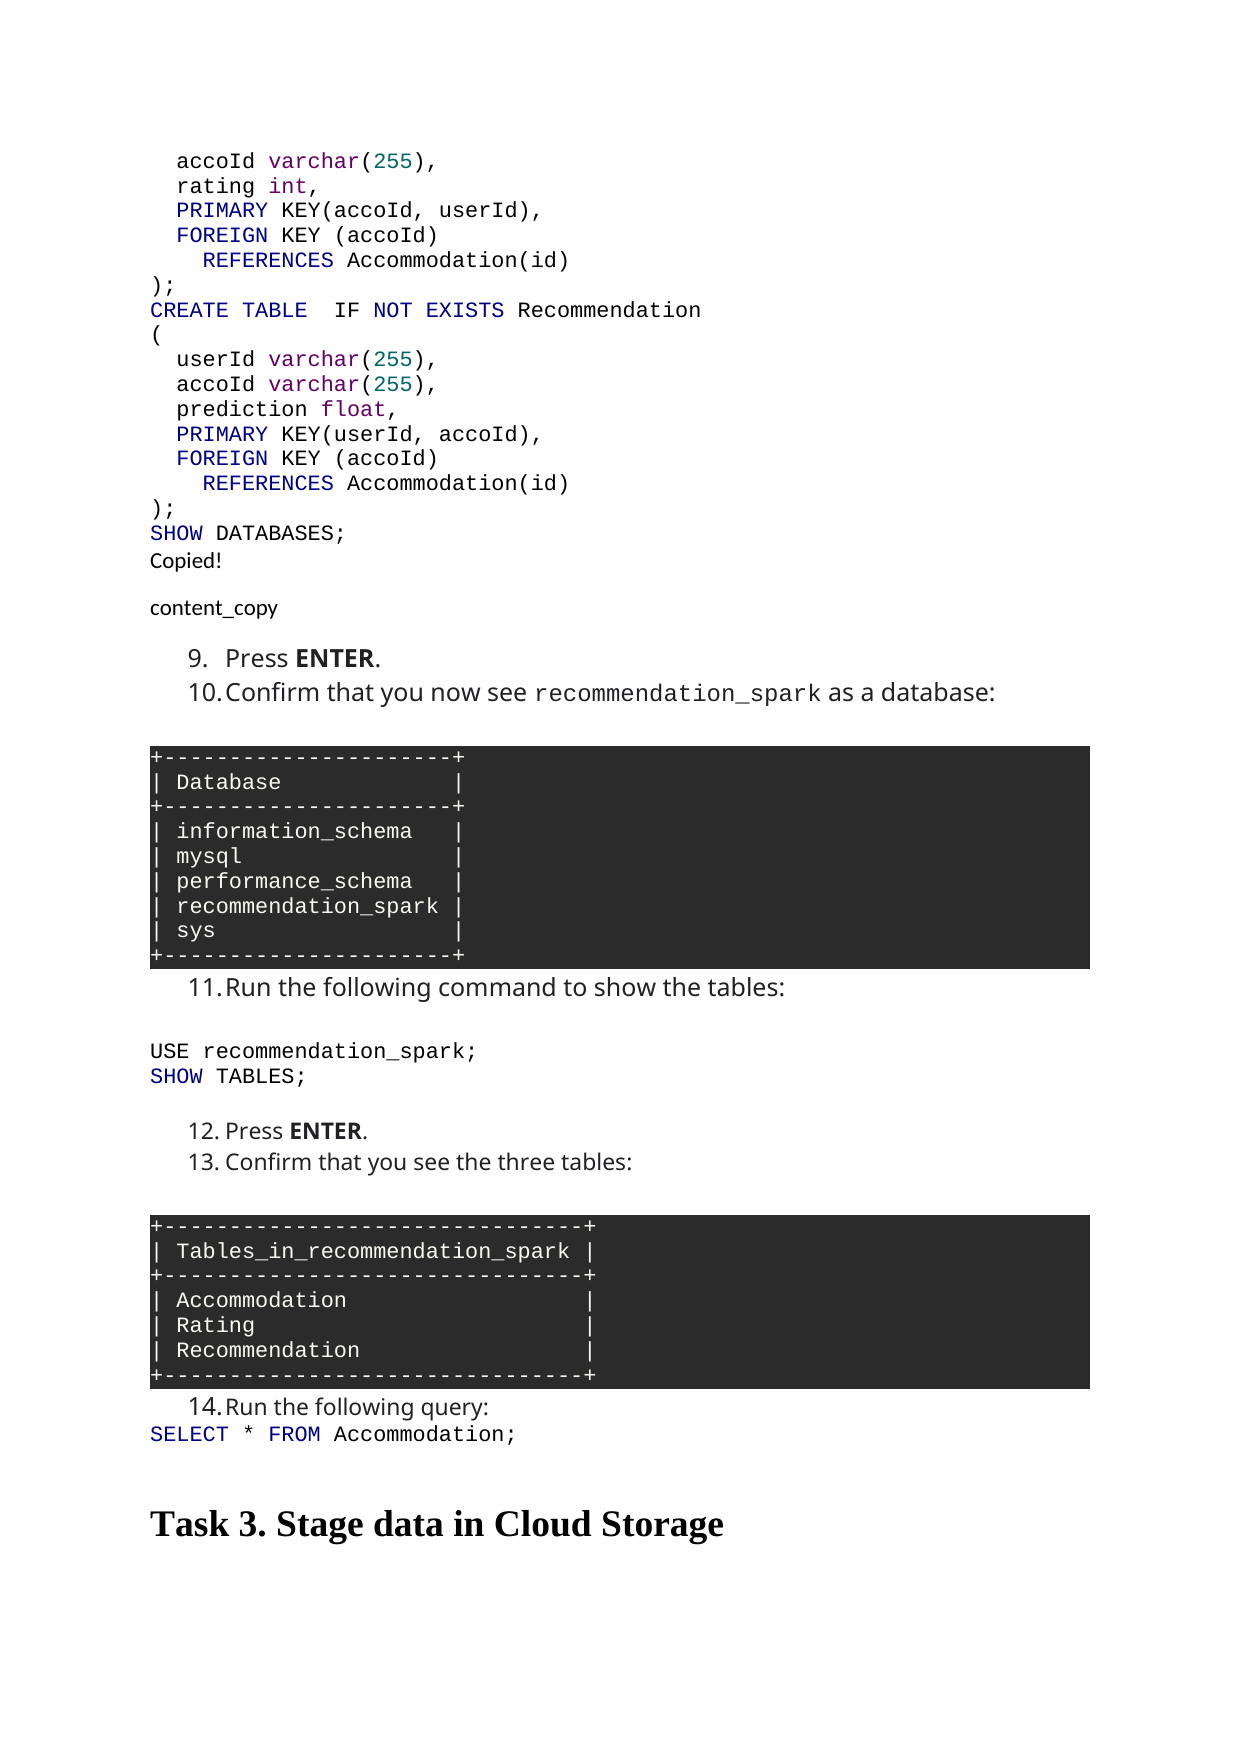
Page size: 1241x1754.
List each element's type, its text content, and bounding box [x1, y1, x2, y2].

text userId varchar(255), [150, 348, 1090, 373]
text PRIMARY KEY(accoId, userId), [150, 199, 1090, 224]
text | sys | [150, 919, 1090, 944]
text +----------------------+ [150, 796, 1090, 820]
list Confirm that you now see recommendation_spark as a database: [187, 674, 1090, 708]
text +--------------------------------+ [150, 1265, 1090, 1289]
text FOREIGN KEY (accoId) [150, 224, 1090, 249]
list Run the following query: [187, 1389, 1090, 1423]
text +--------------------------------+ [150, 1215, 1090, 1240]
text +--------------------------------+ [150, 1364, 1090, 1389]
text FOREIGN KEY (accoId) [150, 447, 1090, 472]
text SHOW DATABASES; [150, 522, 1090, 547]
text | information_schema | [150, 820, 1090, 845]
text ); [150, 497, 1090, 522]
text | Recommendation | [150, 1339, 1090, 1364]
list Press ENTER. [187, 1115, 1090, 1146]
text ( [150, 323, 1090, 348]
text | Tables_in_recommendation_spark | [150, 1240, 1090, 1265]
text USE recommendation_spark; [150, 1041, 1090, 1066]
text REFERENCES Accommodation(id) [150, 472, 1090, 497]
text content_copy [150, 593, 1090, 622]
text REFERENCES Accommodation(id) [150, 249, 1090, 274]
text | recommendation_spark | [150, 895, 1090, 919]
list Confirm that you see the three tables: [187, 1146, 1090, 1178]
text +----------------------+ [150, 746, 1090, 771]
text +----------------------+ [150, 944, 1090, 969]
subtitle Task 3. Stage data in Cloud Storage [150, 1501, 1090, 1544]
text Copied! [150, 547, 1090, 575]
text PRIMARY KEY(userId, accoId), [150, 423, 1090, 447]
text prediction float, [150, 398, 1090, 423]
text | performance_schema | [150, 870, 1090, 895]
text accoId varchar(255), [150, 150, 1090, 175]
list Press ENTER. [187, 640, 1090, 674]
text | Rating | [150, 1314, 1090, 1339]
text SHOW TABLES; [150, 1066, 1090, 1090]
text ); [150, 274, 1090, 299]
text rating int, [150, 175, 1090, 199]
list Run the following command to show the tables: [187, 969, 1090, 1003]
text | Database | [150, 771, 1090, 796]
text | Accommodation | [150, 1289, 1090, 1314]
text | mysql | [150, 845, 1090, 870]
text accoId varchar(255), [150, 373, 1090, 398]
text SELECT * FROM Accommodation; [150, 1423, 1090, 1447]
text CREATE TABLE IF NOT EXISTS Recommendation [150, 299, 1090, 323]
